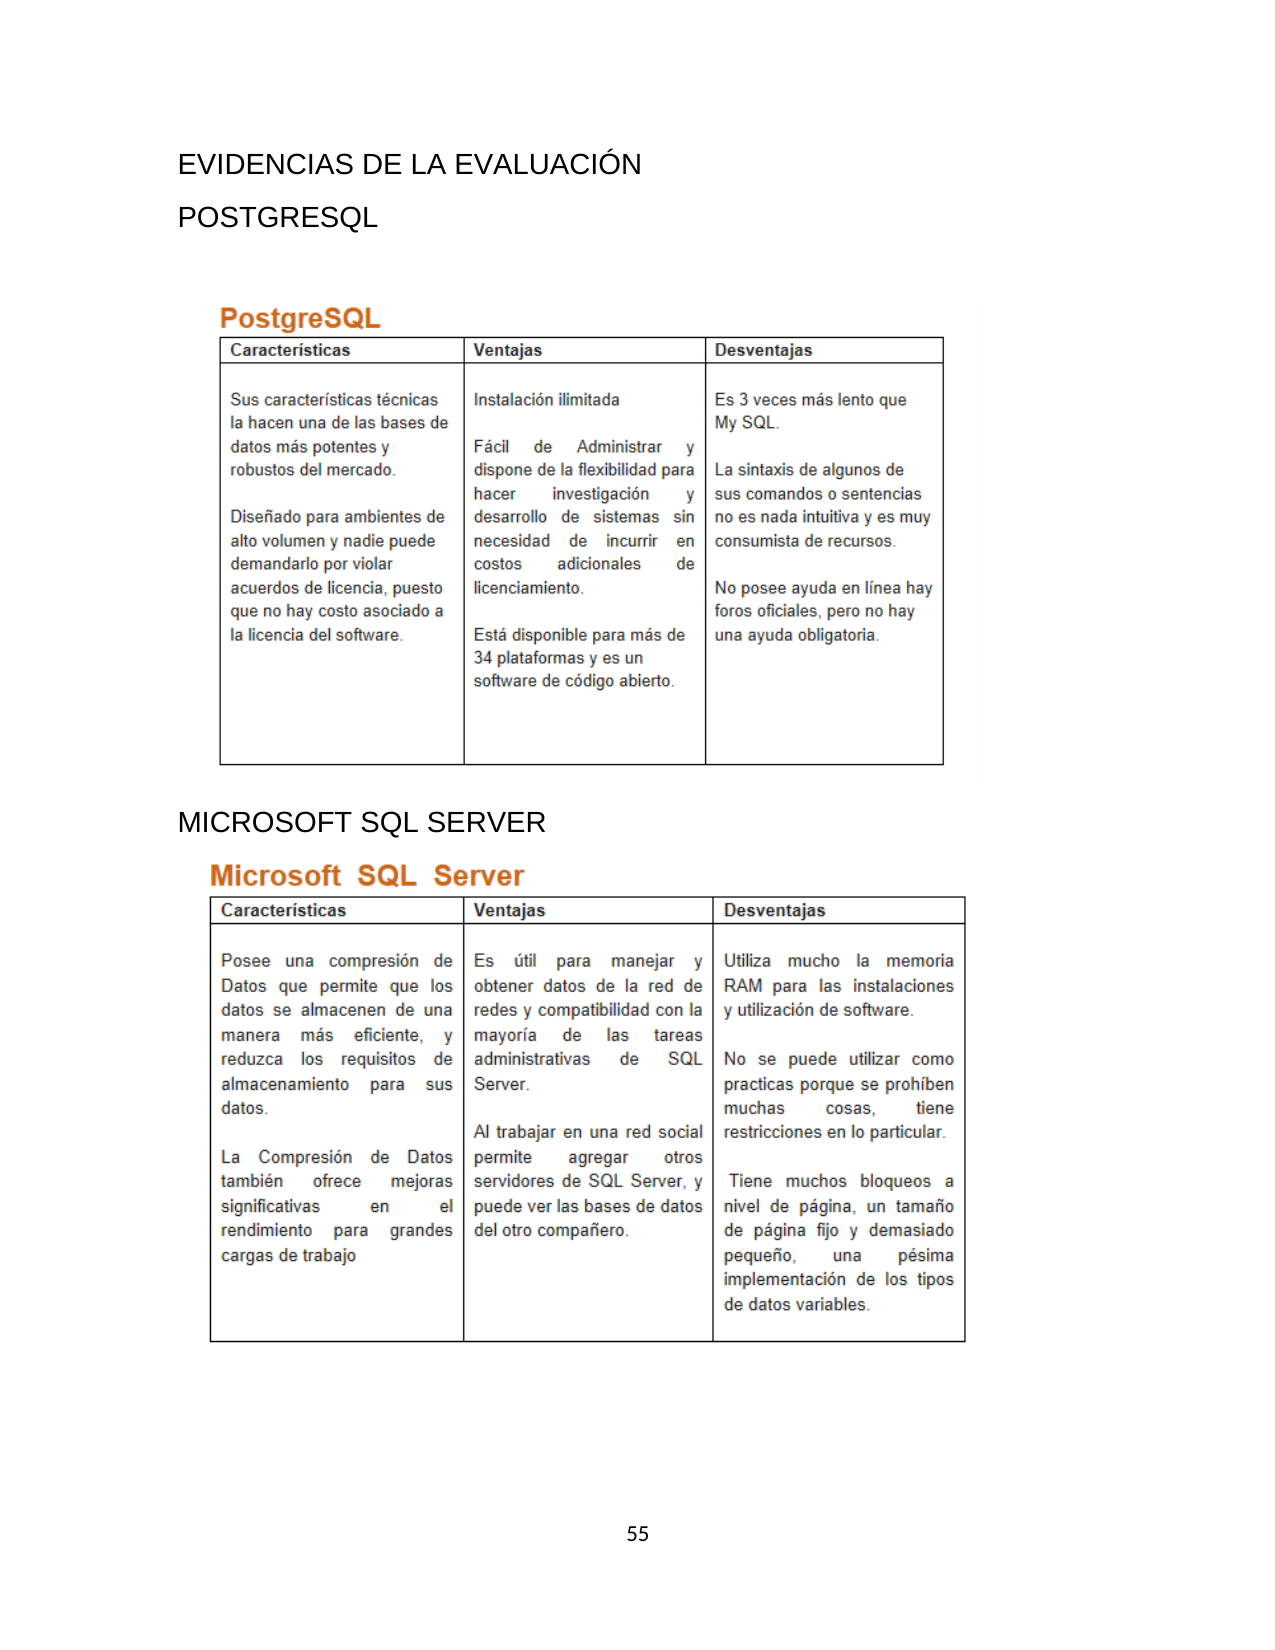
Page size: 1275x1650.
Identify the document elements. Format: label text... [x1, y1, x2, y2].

picture [177, 858, 999, 1366]
text MICROSOFT SQL SERVER [177, 805, 1098, 839]
text EVIDENCIAS DE LA EVALUACIÓN [177, 147, 1098, 181]
picture [177, 299, 982, 787]
text POSTGRESQL [177, 200, 1098, 233]
